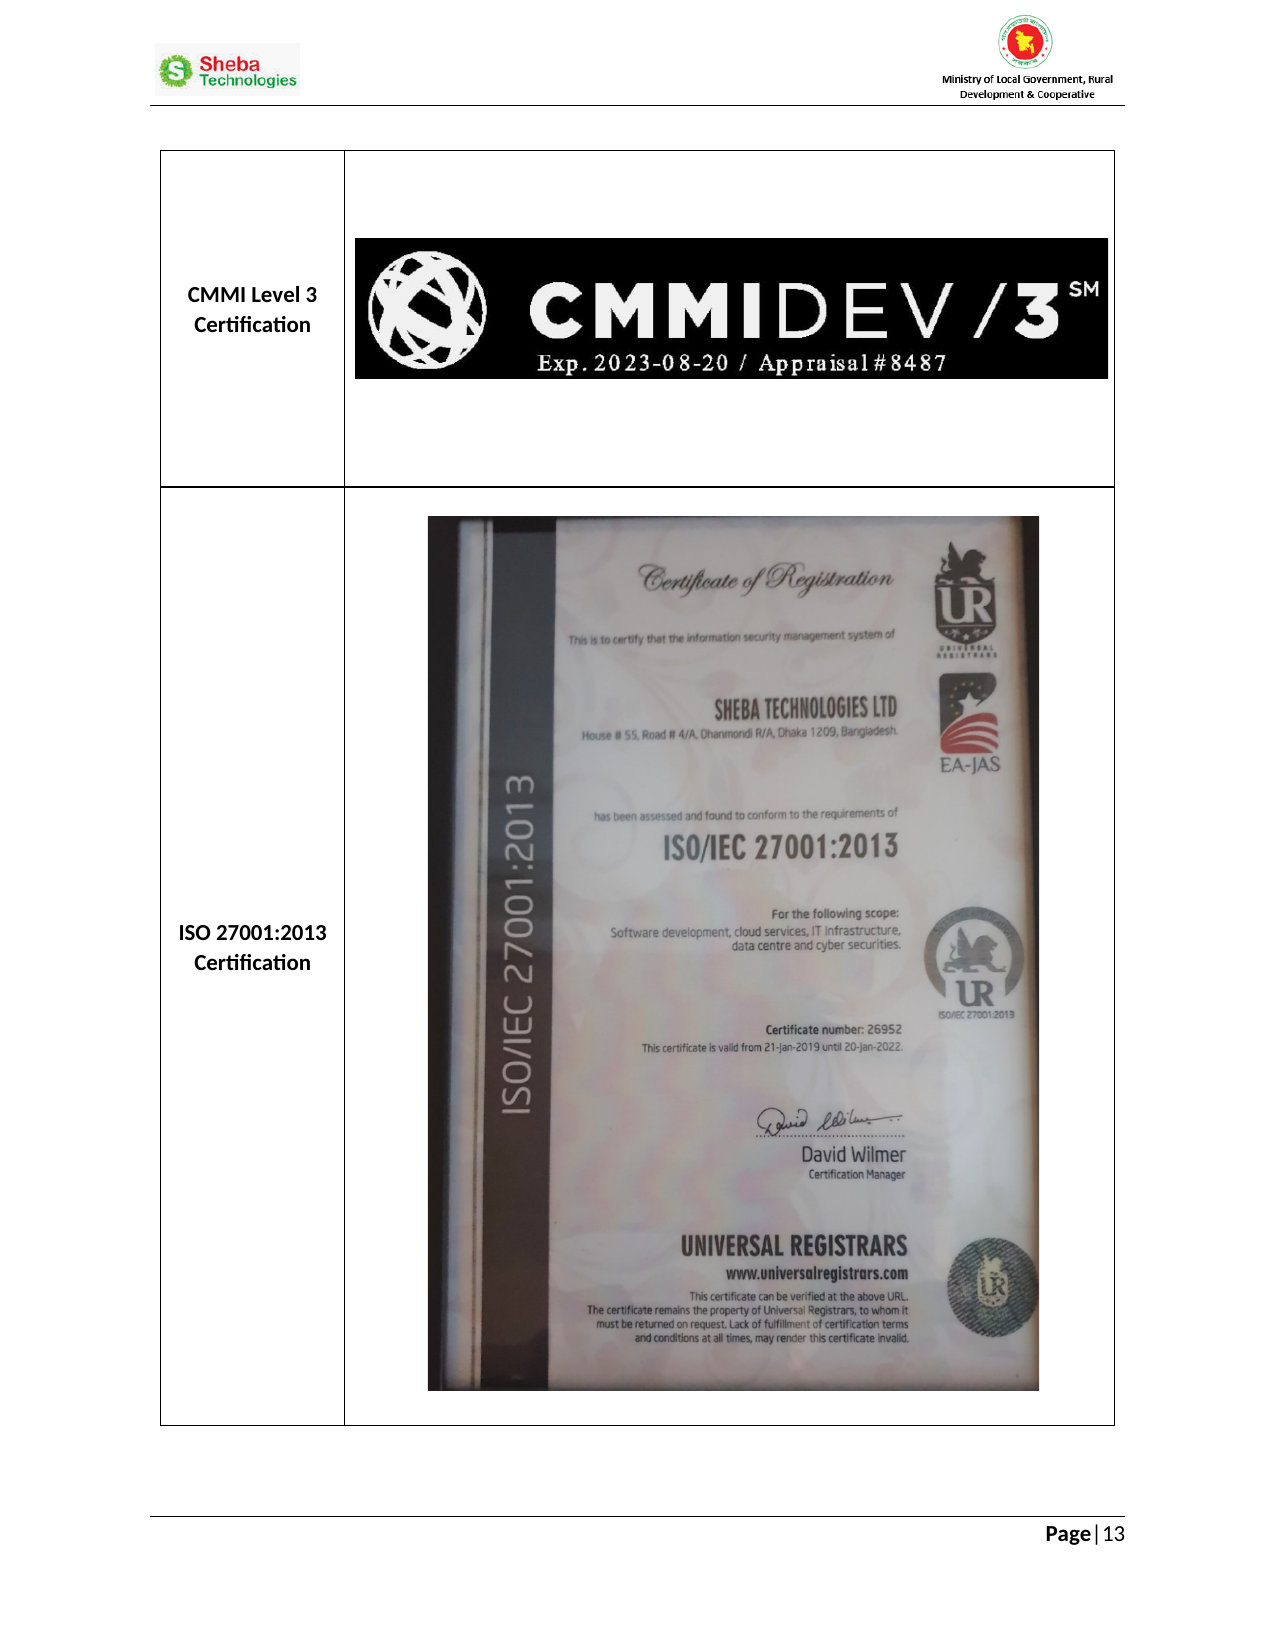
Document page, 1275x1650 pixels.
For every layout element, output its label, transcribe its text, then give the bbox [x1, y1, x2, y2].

picture [355, 238, 1108, 379]
picture [937, 10, 1117, 101]
table_cell [345, 488, 1114, 1425]
table_cell CMMI Level 3 Certification [161, 151, 344, 486]
table_cell [345, 151, 1114, 486]
picture [154, 43, 300, 96]
table_cell ISO 27001:2013 Certification [161, 488, 344, 1425]
picture [427, 516, 1040, 1391]
